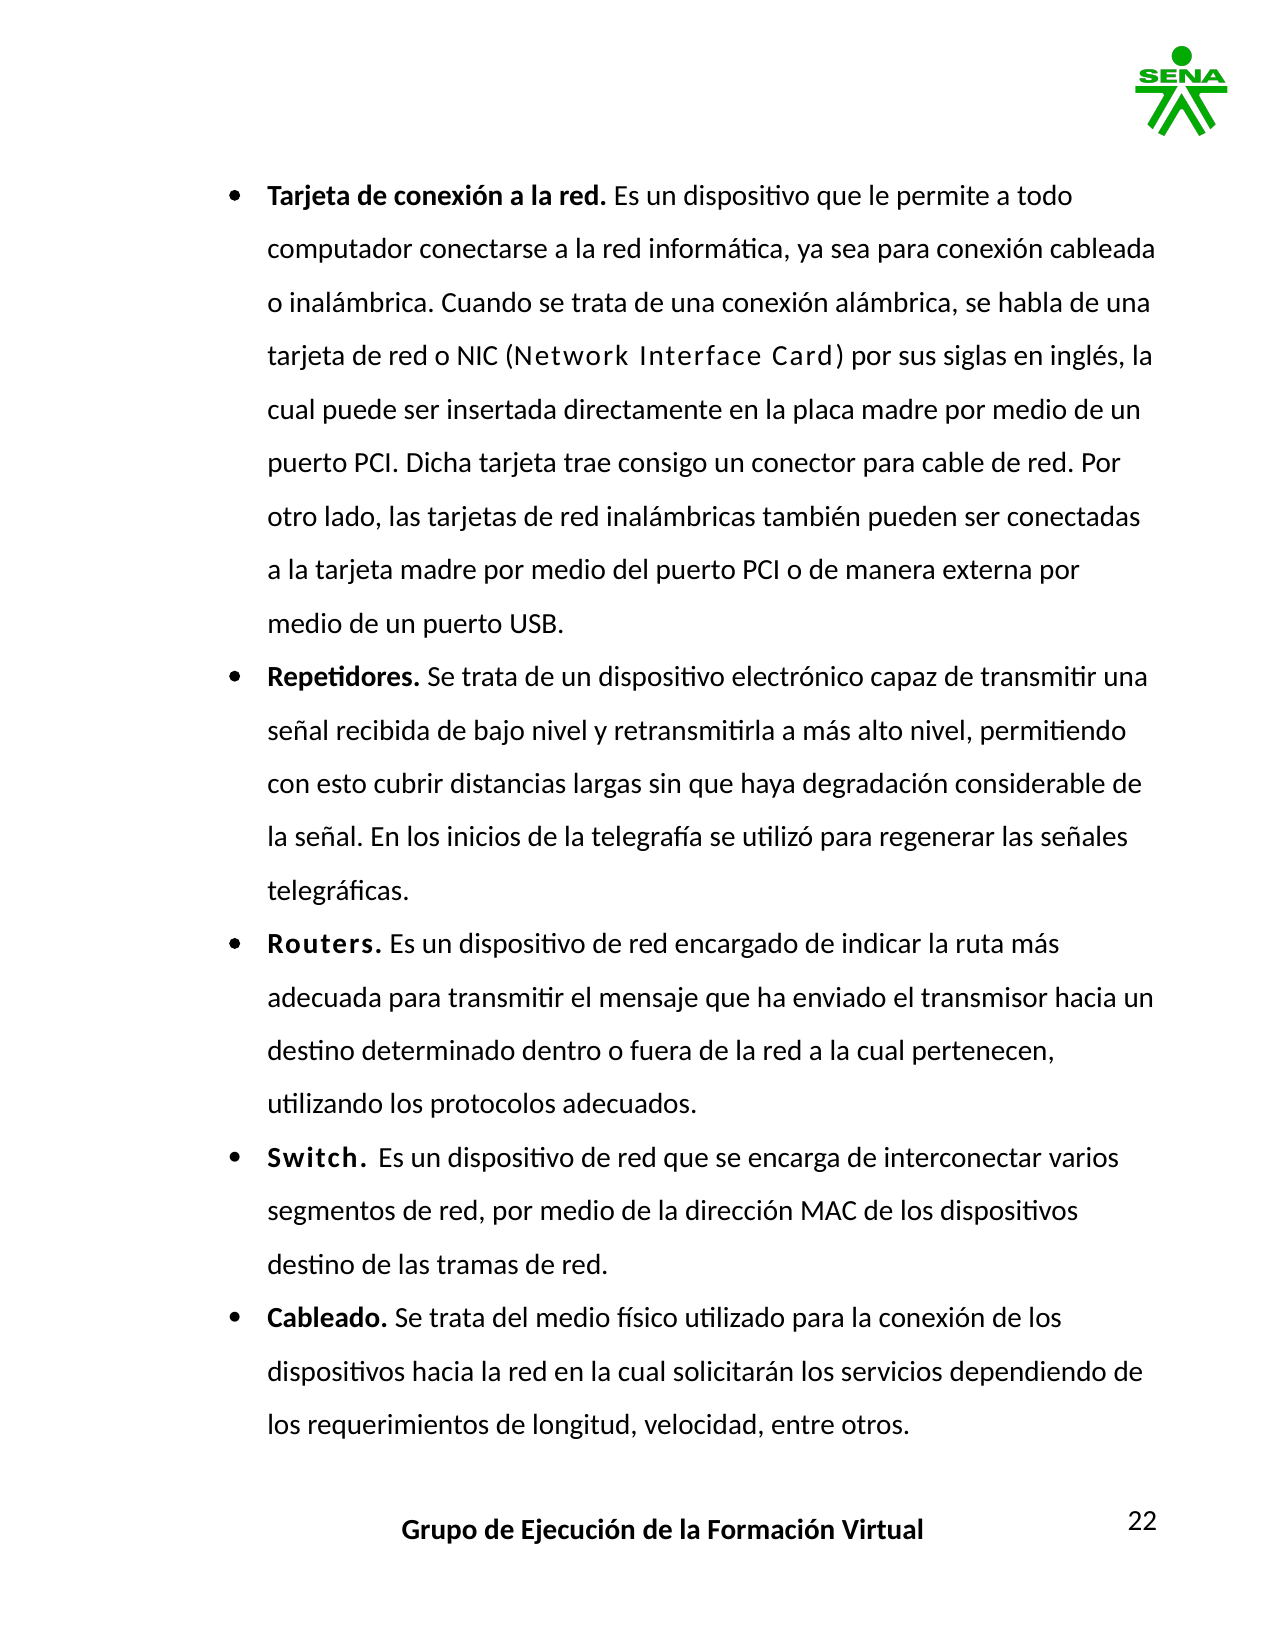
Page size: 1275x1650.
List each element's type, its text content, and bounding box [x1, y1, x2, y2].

list Tarjeta de conexión a la red. Es un dispositivo que le permite a todo computador conectarse a la red informática, ya sea para conexión cableada o inalámbrica. Cuando se trata de una conexión alámbrica, se habla de una tarjeta de red o NIC (Network Interface Card) por sus siglas en inglés, la cual puede ser insertada directamente en la placa madre por medio de un puerto PCI. Dicha tarjeta trae consigo un conector para cable de red. Por otro lado, las tarjetas de red inalámbricas también pueden ser conectadas a la tarjeta madre por medio del puerto PCI o de manera externa por medio de un puerto USB. [229, 177, 1157, 640]
list Switch. Es un dispositivo de red que se encarga de interconectar varios segmentos de red, por medio de la dirección MAC de los dispositivos destino de las tramas de red. [229, 1139, 1157, 1282]
list Cableado. Se trata del medio físico utilizado para la conexión de los dispositivos hacia la red en la cual solicitarán los servicios dependiendo de los requerimientos de longitud, velocidad, entre otros. [229, 1299, 1157, 1442]
list Routers. Es un dispositivo de red encargado de indicar la ruta más adecuada para transmitir el mensaje que ha enviado el transmisor hacia un destino determinado dentro o fuera de la red a la cual pertenecen, utilizando los protocolos adecuados. [229, 925, 1157, 1121]
picture [1135, 46, 1228, 136]
list Repetidores. Se trata de un dispositivo electrónico capaz de transmitir una señal recibida de bajo nivel y retransmitirla a más alto nivel, permitiendo con esto cubrir distancias largas sin que haya degradación considerable de la señal. En los inicios de la telegrafía se utilizó para regenerar las señales telegráficas. [229, 658, 1157, 907]
